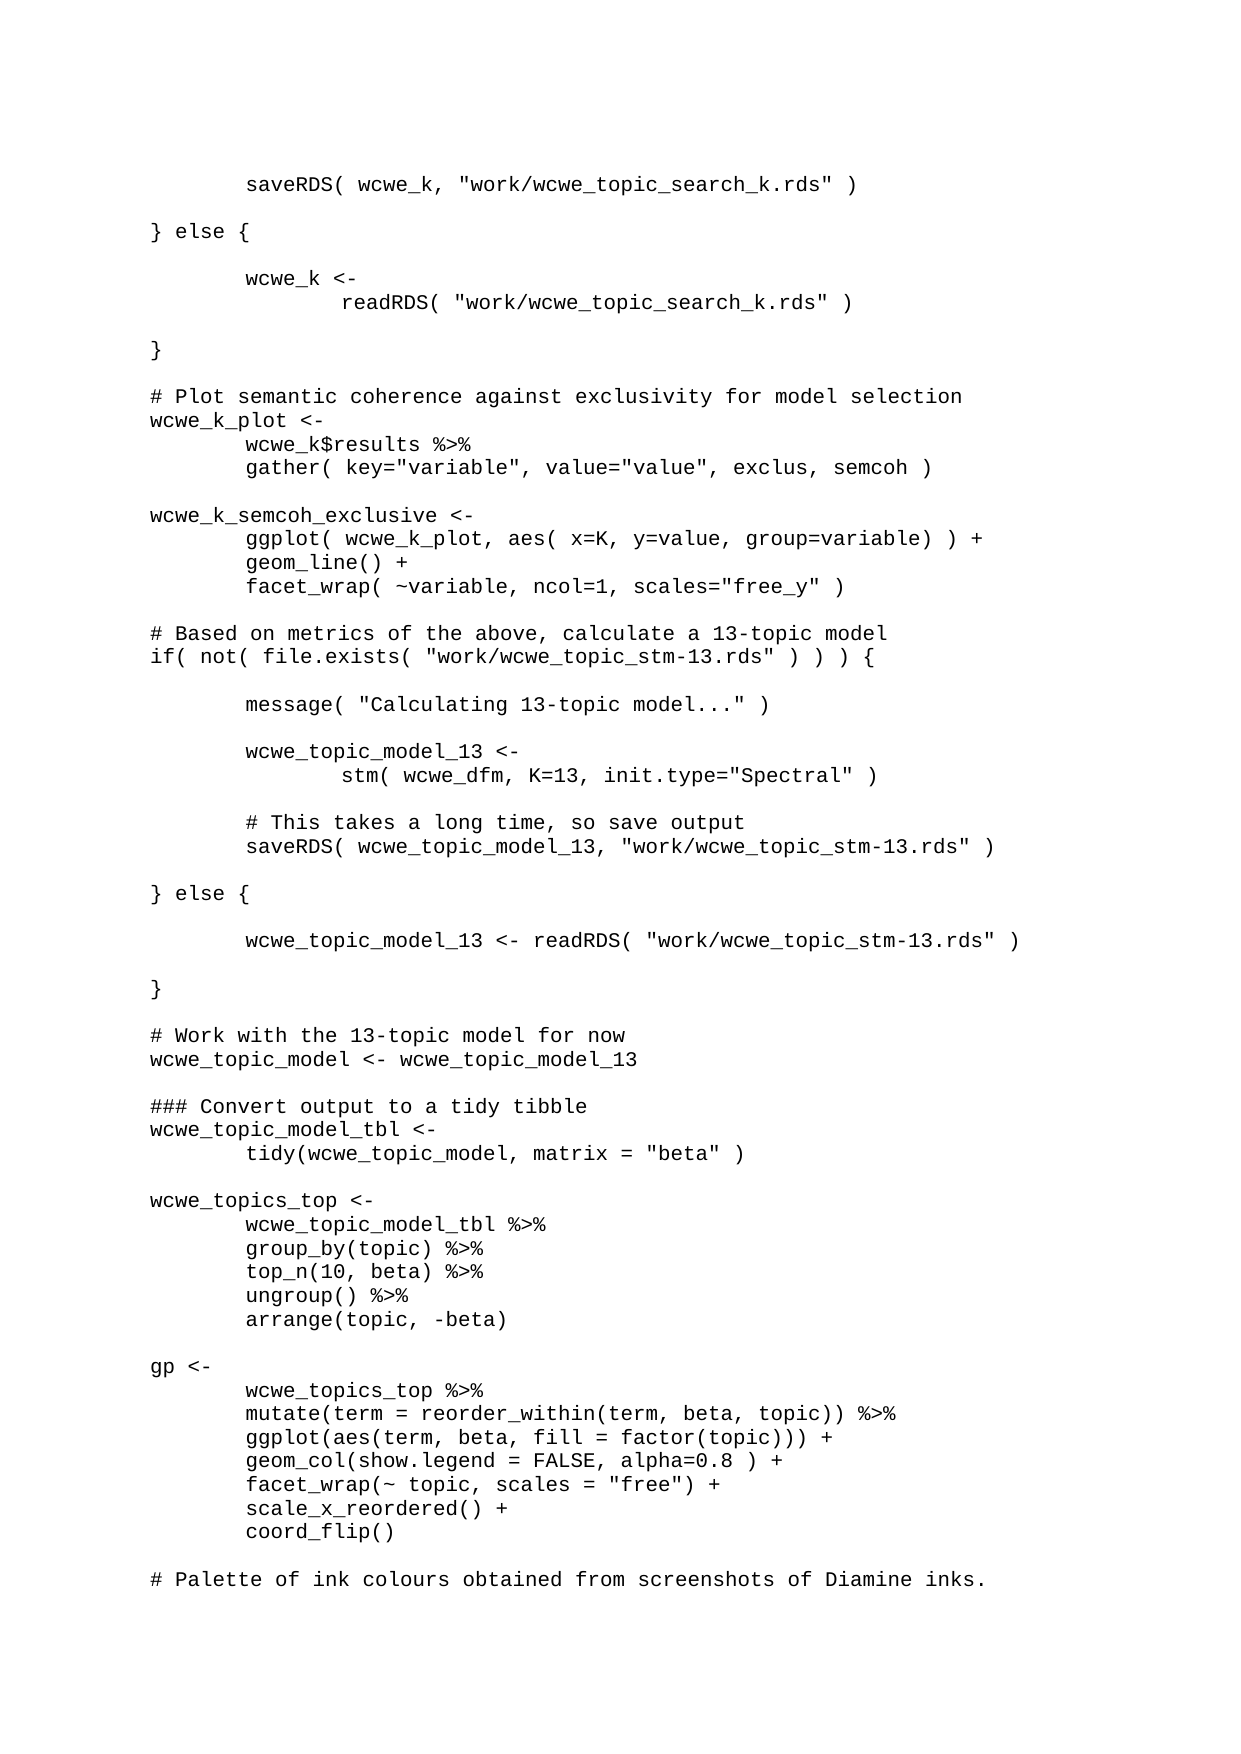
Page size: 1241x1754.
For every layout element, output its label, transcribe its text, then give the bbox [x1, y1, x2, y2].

text gather( key="variable", value="value", exclus, semcoh ) [150, 457, 1090, 481]
text wcwe_topic_model <- wcwe_topic_model_13 [150, 1048, 1090, 1072]
text # Based on metrics of the above, calculate a 13-topic model [150, 623, 1090, 647]
text wcwe_k_plot <- [150, 410, 1090, 434]
text } else { [150, 221, 1090, 244]
text geom_line() + [150, 552, 1090, 576]
text wcwe_topic_model_13 <- [150, 741, 1090, 765]
text wcwe_topic_model_tbl <- [150, 1119, 1090, 1143]
text scale_x_reordered() + [150, 1498, 1090, 1521]
text saveRDS( wcwe_k, "work/wcwe_topic_search_k.rds" ) [150, 174, 1090, 197]
text tidy(wcwe_topic_model, matrix = "beta" ) [150, 1143, 1090, 1167]
text wcwe_topics_top <- [150, 1190, 1090, 1214]
text ### Convert output to a tidy tibble [150, 1096, 1090, 1119]
text } [150, 339, 1090, 363]
text wcwe_topic_model_tbl %>% [150, 1214, 1090, 1238]
text gp <- [150, 1356, 1090, 1379]
text message( "Calculating 13-topic model..." ) [150, 694, 1090, 717]
text ggplot( wcwe_k_plot, aes( x=K, y=value, group=variable) ) + [150, 528, 1090, 552]
text wcwe_topics_top %>% [150, 1379, 1090, 1403]
text wcwe_k_semcoh_exclusive <- [150, 505, 1090, 528]
text mutate(term = reorder_within(term, beta, topic)) %>% [150, 1403, 1090, 1427]
text arrange(topic, -beta) [150, 1309, 1090, 1332]
text geom_col(show.legend = FALSE, alpha=0.8 ) + [150, 1451, 1090, 1474]
text group_by(topic) %>% [150, 1238, 1090, 1261]
text facet_wrap(~ topic, scales = "free") + [150, 1474, 1090, 1498]
text wcwe_k <- [150, 268, 1090, 292]
text ungroup() %>% [150, 1285, 1090, 1309]
text readRDS( "work/wcwe_topic_search_k.rds" ) [150, 292, 1090, 316]
text ggplot(aes(term, beta, fill = factor(topic))) + [150, 1427, 1090, 1451]
text facet_wrap( ~variable, ncol=1, scales="free_y" ) [150, 576, 1090, 599]
text top_n(10, beta) %>% [150, 1261, 1090, 1285]
text # Plot semantic coherence against exclusivity for model selection [150, 386, 1090, 410]
text } else { [150, 883, 1090, 907]
text # This takes a long time, so save output [150, 812, 1090, 836]
text stm( wcwe_dfm, K=13, init.type="Spectral" ) [150, 765, 1090, 788]
text # Palette of ink colours obtained from screenshots of Diamine inks. [150, 1569, 1090, 1592]
text # Work with the 13-topic model for now [150, 1025, 1090, 1048]
text } [150, 978, 1090, 1001]
text saveRDS( wcwe_topic_model_13, "work/wcwe_topic_stm-13.rds" ) [150, 836, 1090, 859]
text coord_flip() [150, 1521, 1090, 1545]
text wcwe_topic_model_13 <- readRDS( "work/wcwe_topic_stm-13.rds" ) [150, 930, 1090, 954]
text if( not( file.exists( "work/wcwe_topic_stm-13.rds" ) ) ) { [150, 647, 1090, 670]
text wcwe_k$results %>% [150, 434, 1090, 457]
